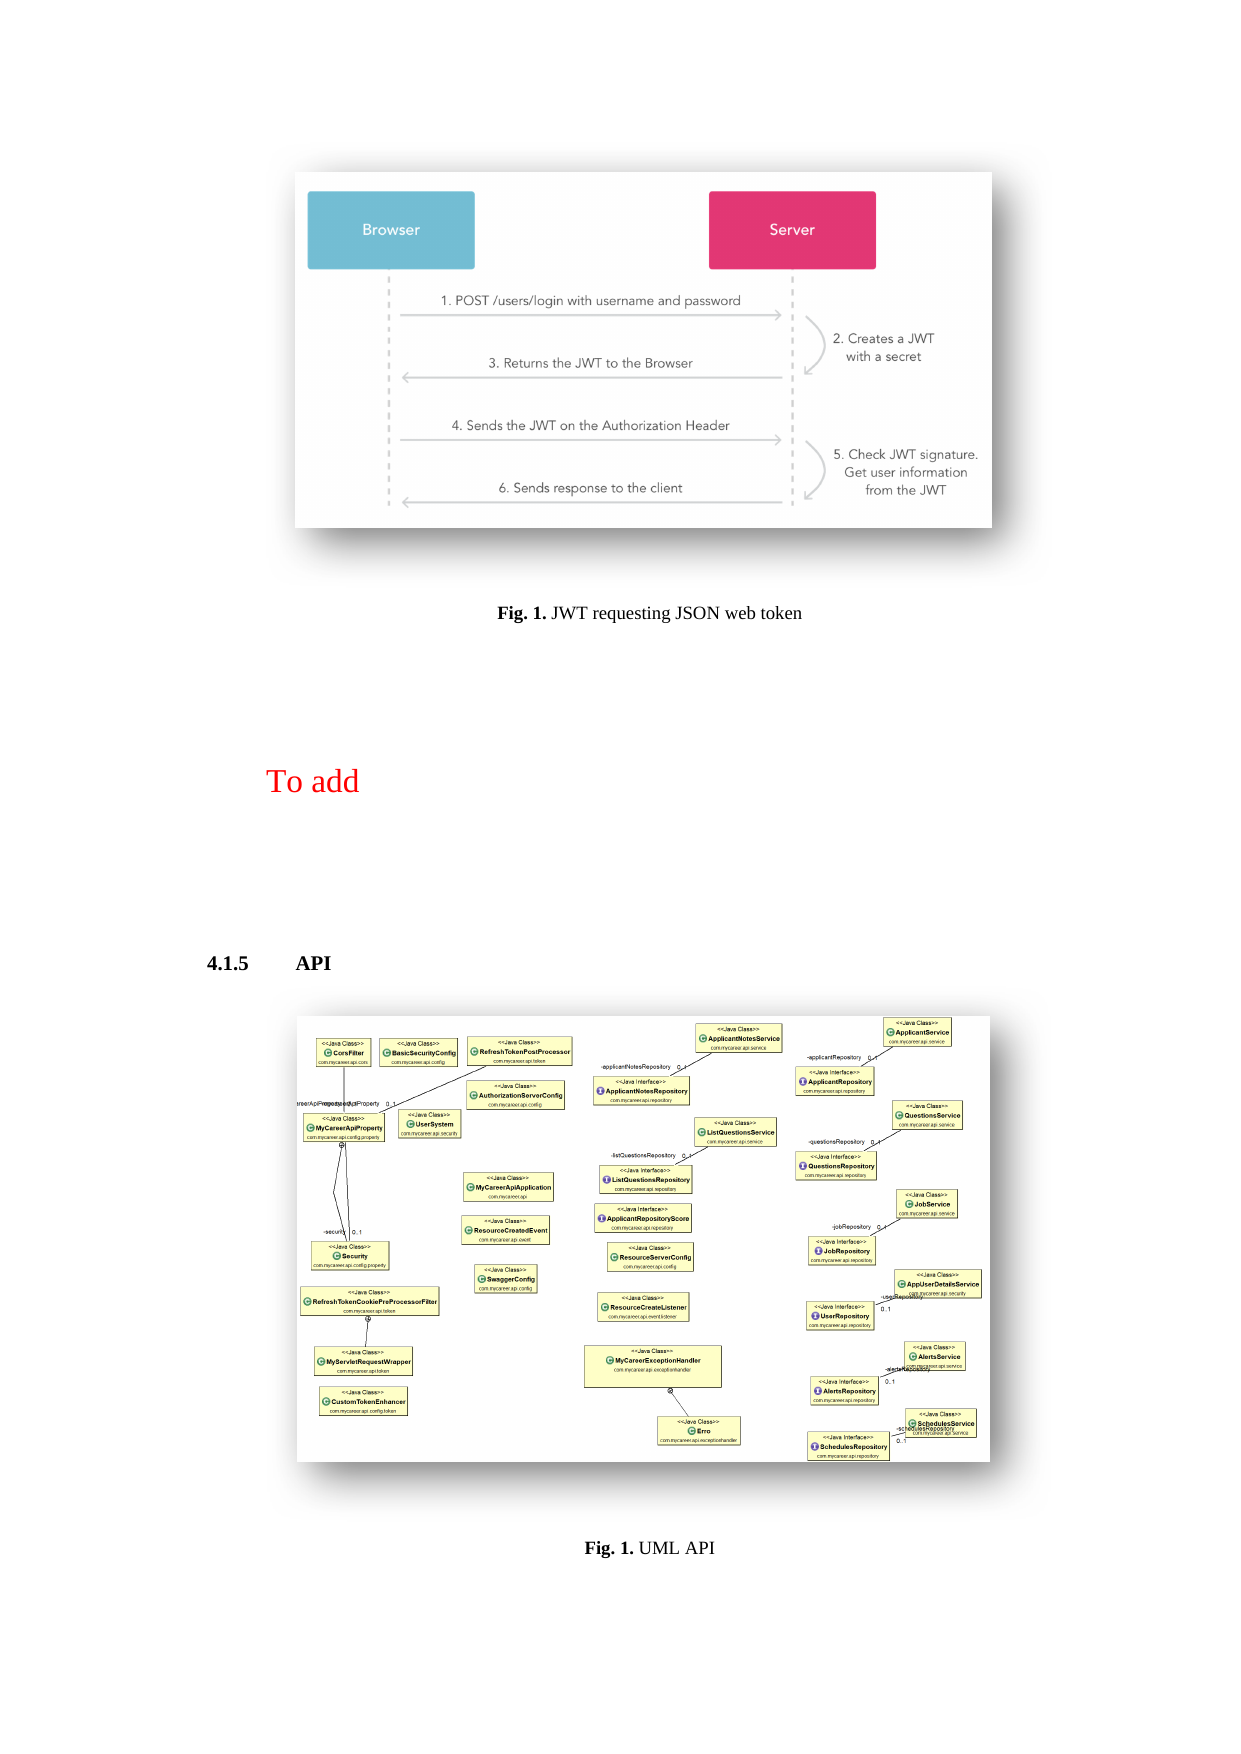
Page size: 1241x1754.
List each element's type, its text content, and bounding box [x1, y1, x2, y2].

text Fig. 7. JWT requesting JSON web token [207, 601, 1092, 624]
text Fig. 8. UML API [207, 1535, 1092, 1558]
picture [295, 172, 992, 528]
picture [297, 1016, 990, 1462]
subtitle API [207, 950, 1092, 975]
text To add [266, 761, 1033, 800]
